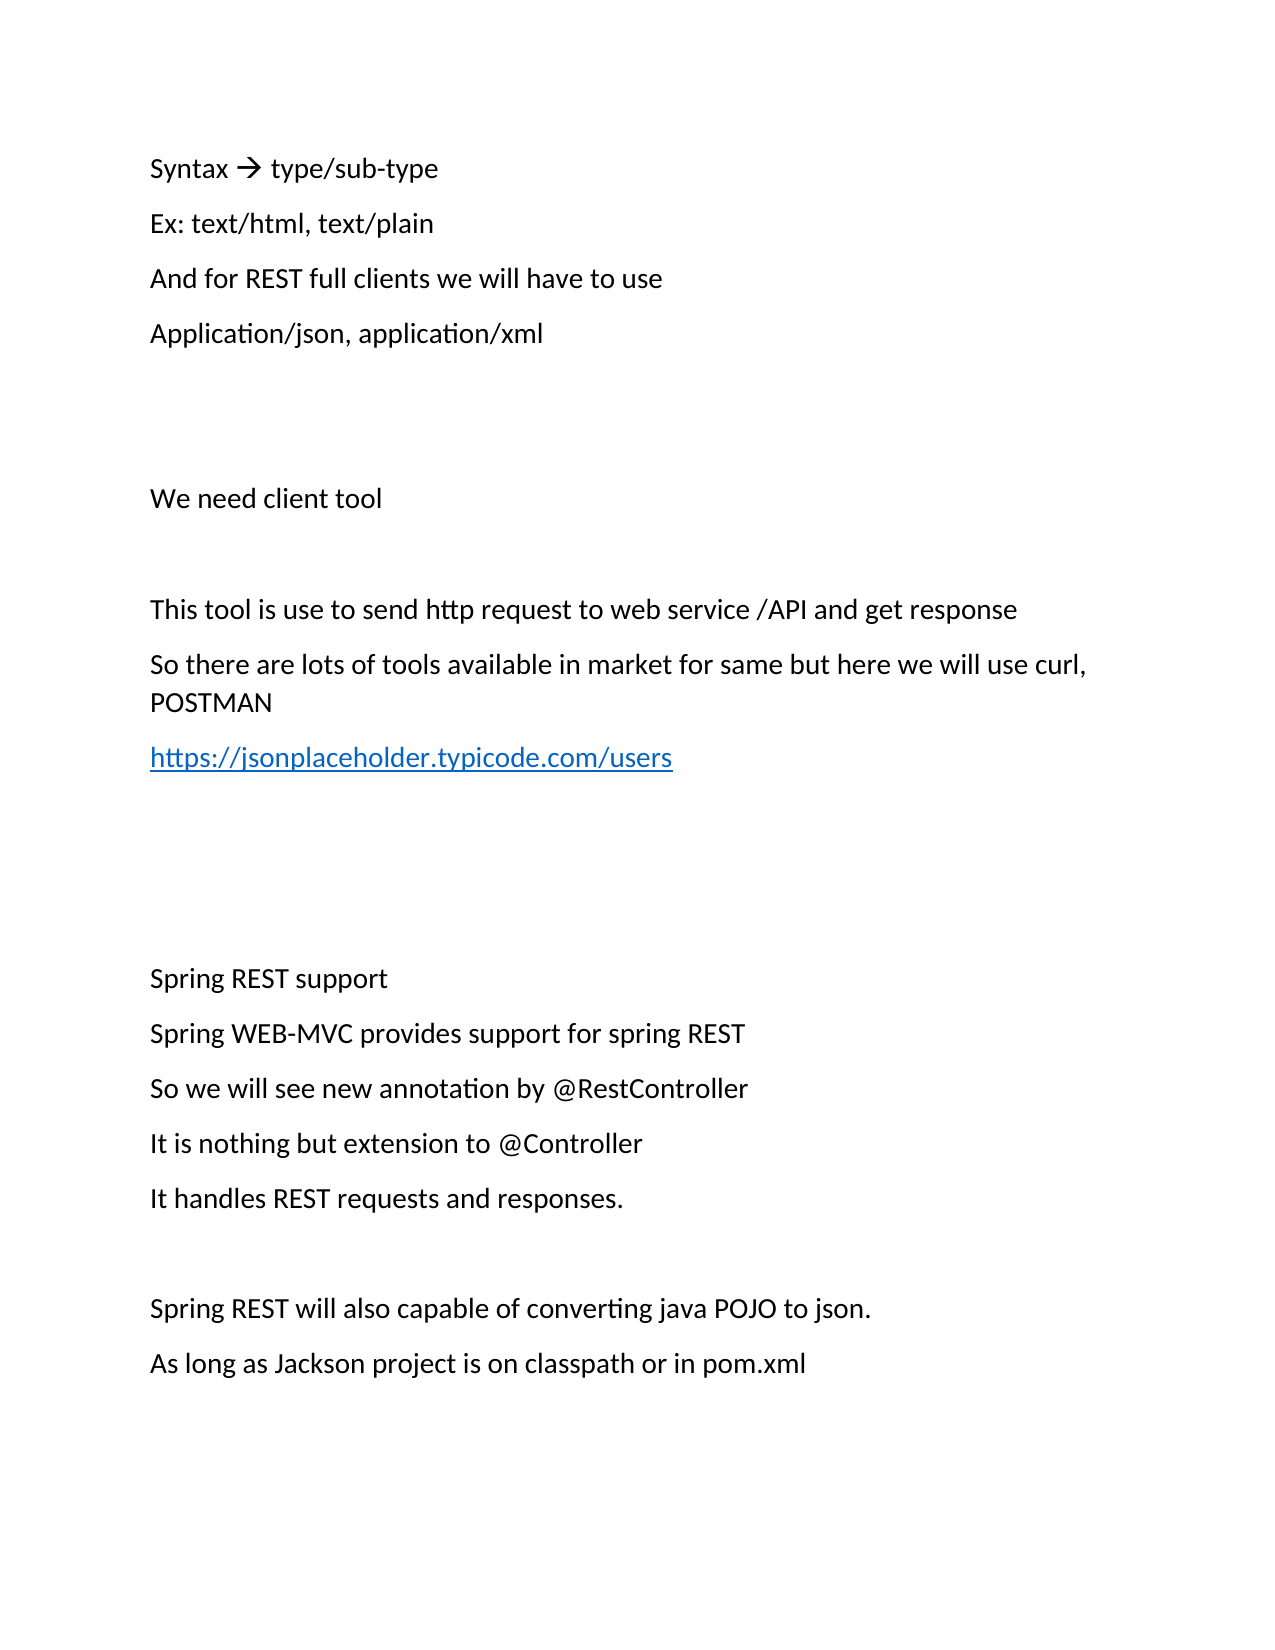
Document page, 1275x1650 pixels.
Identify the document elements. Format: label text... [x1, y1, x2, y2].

text Spring WEB-MVC provides support for spring REST [150, 1015, 1125, 1051]
text And for REST full clients we will have to use [150, 260, 1125, 296]
text It is nothing but extension to @Controller [150, 1125, 1125, 1161]
text We need client tool [150, 481, 1125, 516]
text Spring REST support [150, 960, 1125, 996]
text Application/json, application/xml [150, 315, 1125, 351]
text So we will see new annotation by @RestController [150, 1070, 1125, 1106]
text Spring REST will also capable of converting java POJO to json. [150, 1291, 1125, 1326]
text As long as Jackson project is on classpath or in pom.xml [150, 1346, 1125, 1381]
text This tool is use to send http request to web service /API and get response [150, 591, 1125, 626]
text It handles REST requests and responses. [150, 1180, 1125, 1216]
text So there are lots of tools available in market for same but here we will use curl, POSTMAN [150, 646, 1125, 720]
text Ex: text/html, text/plain [150, 205, 1125, 241]
text Syntax type/sub-type [150, 150, 1125, 186]
text https://jsonplaceholder.typicode.com/users [150, 739, 1125, 775]
